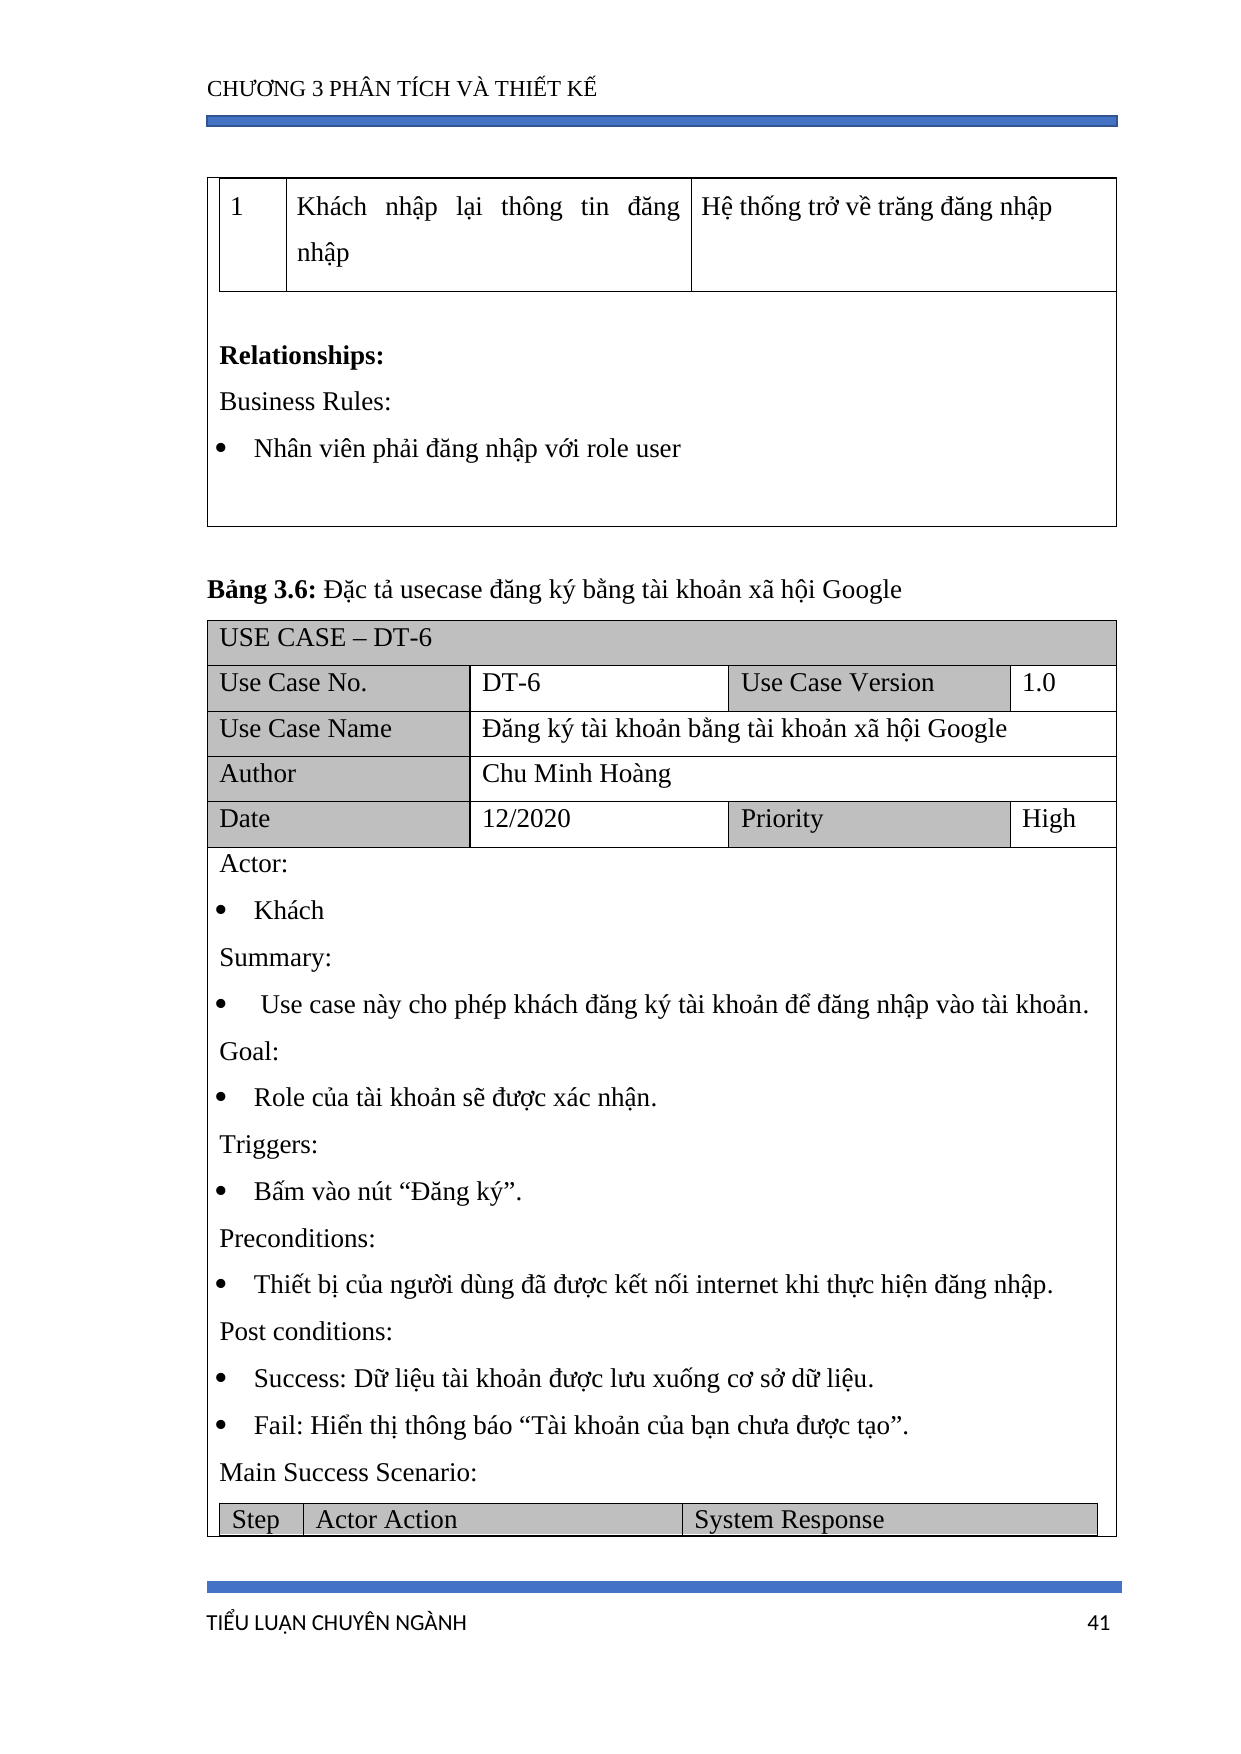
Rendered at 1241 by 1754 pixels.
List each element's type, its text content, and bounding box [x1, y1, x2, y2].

table_cell Priority [729, 802, 1010, 847]
table_cell Date [208, 802, 469, 847]
table_cell Author [208, 757, 469, 801]
table_cell Chu Minh Hoàng [471, 757, 1116, 801]
text Bảng 3.6: Đặc tả usecase đăng ký bằng tài khoản xã hội Google [207, 573, 1122, 604]
table_cell Đăng ký tài khoản bằng tài khoản xã hội Google [471, 712, 1116, 756]
table_cell 12/2020 [471, 802, 728, 847]
table_cell High [1011, 802, 1116, 847]
table_header USE CASE – DT-6 [208, 621, 1116, 665]
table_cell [208, 178, 1116, 526]
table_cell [208, 848, 1116, 1536]
table_cell Use Case Name [208, 712, 469, 756]
table_cell Use Case No. [208, 666, 469, 711]
table_cell 1.0 [1011, 666, 1116, 711]
table_cell Use Case Version [729, 666, 1010, 711]
table_cell DT-6 [471, 666, 728, 711]
